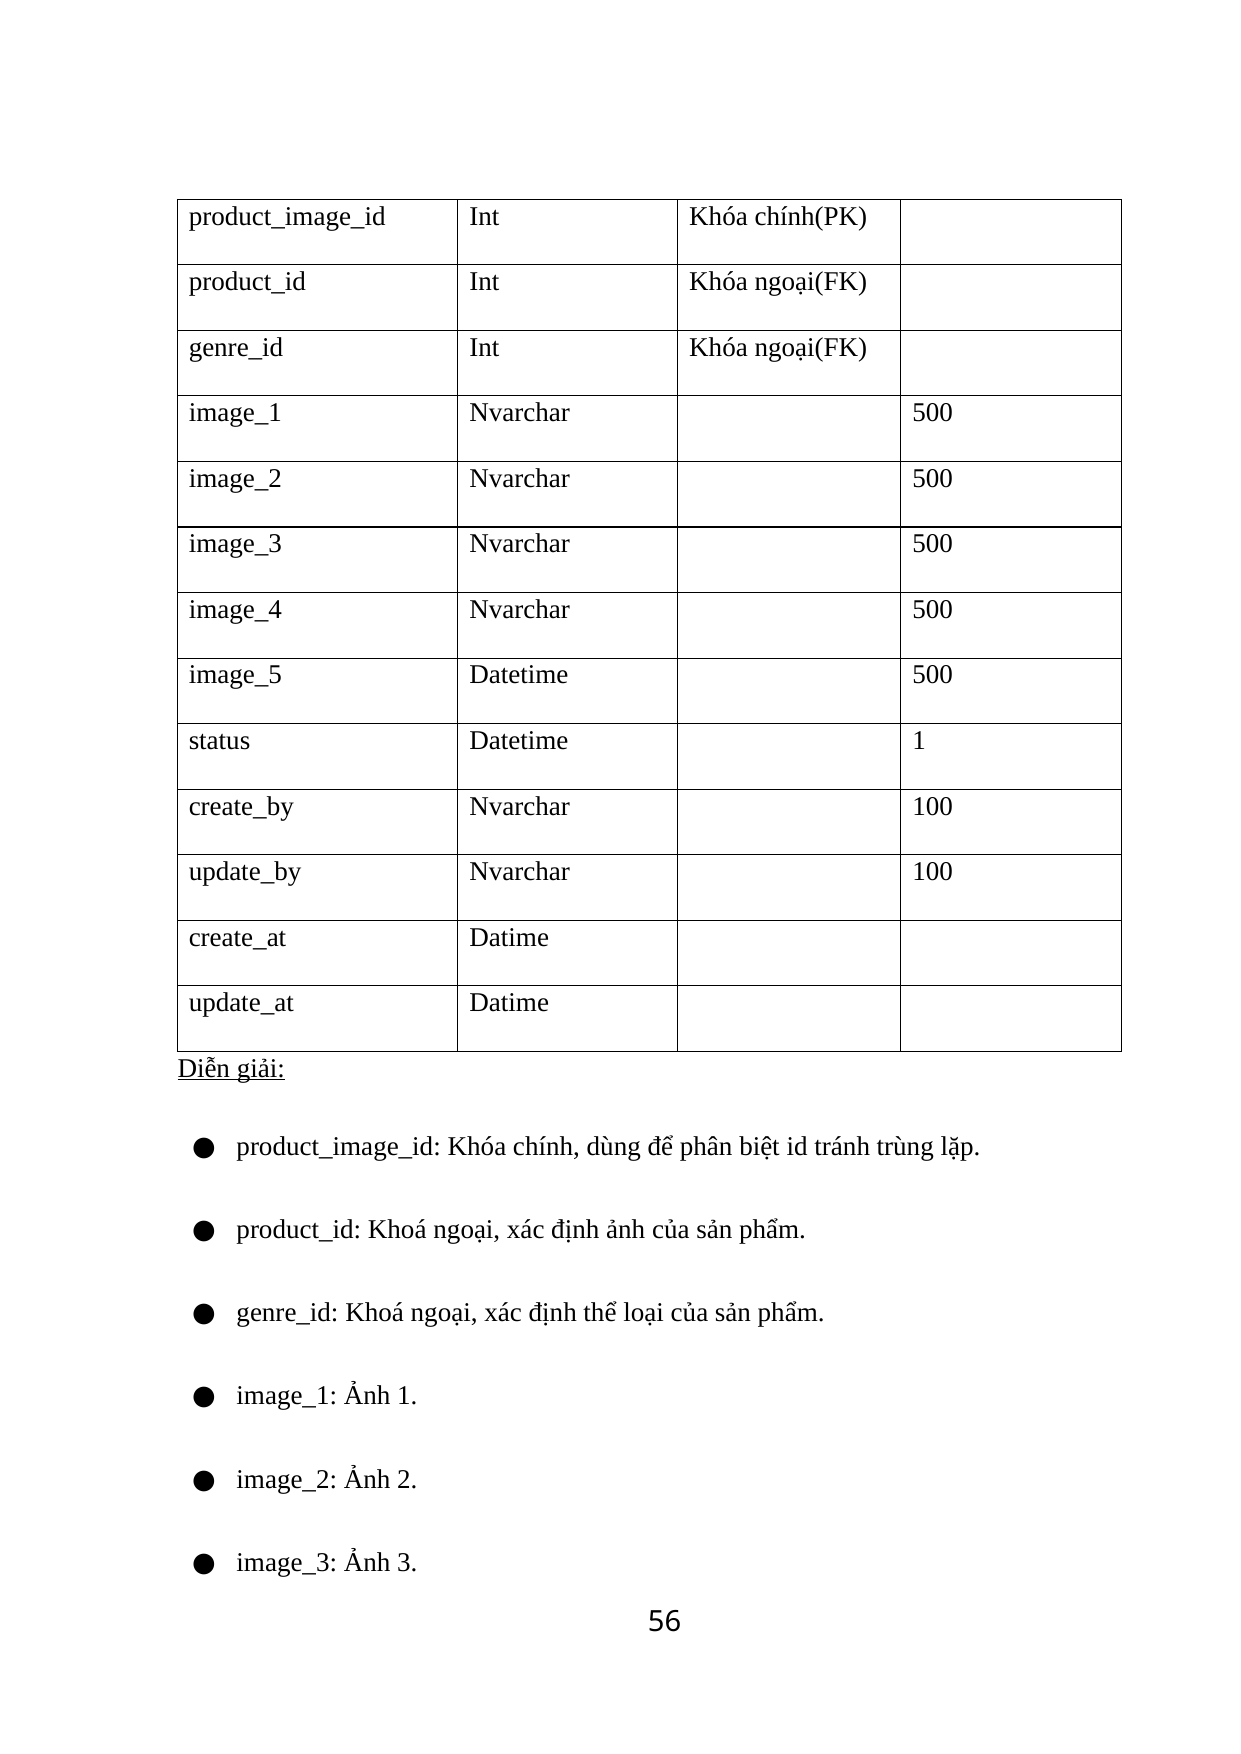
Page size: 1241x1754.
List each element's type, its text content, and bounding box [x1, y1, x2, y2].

table_cell status [178, 724, 457, 788]
table_cell 500 [901, 659, 1121, 723]
table_cell [678, 921, 900, 985]
table_cell [678, 986, 900, 1051]
list product_image_id: Khóa chính, dùng để phân biệt id tránh trùng lặp. [192, 1115, 1152, 1171]
table_cell image_4 [178, 593, 457, 657]
table_cell [678, 462, 900, 526]
table_cell Khóa ngoại(FK) [678, 331, 900, 395]
list image_3: Ảnh 3. [192, 1531, 1152, 1587]
table_cell create_at [178, 921, 457, 985]
table_cell [678, 593, 900, 657]
table_cell 500 [901, 528, 1121, 592]
table_cell [678, 396, 900, 461]
table_cell Nvarchar [458, 462, 677, 526]
table_cell 500 [901, 396, 1121, 461]
table_cell [901, 331, 1121, 395]
table_cell [678, 659, 900, 723]
table_cell Int [458, 265, 677, 330]
table_cell Int [458, 200, 677, 264]
table_cell genre_id [178, 331, 457, 395]
table_cell 100 [901, 855, 1121, 919]
table_cell [901, 265, 1121, 330]
table_cell image_2 [178, 462, 457, 526]
table_cell Nvarchar [458, 528, 677, 592]
table_cell [678, 855, 900, 919]
table_cell update_by [178, 855, 457, 919]
table_cell 500 [901, 593, 1121, 657]
list image_1: Ảnh 1. [192, 1365, 1152, 1420]
table_cell [678, 528, 900, 592]
table_cell Int [458, 331, 677, 395]
table_cell Datime [458, 986, 677, 1051]
list product_id: Khoá ngoại, xác định ảnh của sản phẩm. [192, 1198, 1152, 1254]
table_cell Datetime [458, 659, 677, 723]
list image_2: Ảnh 2. [192, 1448, 1152, 1503]
table_cell 100 [901, 790, 1121, 854]
table_cell 500 [901, 462, 1121, 526]
table_cell Nvarchar [458, 593, 677, 657]
table_cell [901, 921, 1121, 985]
table_cell Khóa chính(PK) [678, 200, 900, 264]
table_cell product_image_id [178, 200, 457, 264]
table_cell Datime [458, 921, 677, 985]
text Diễn giải: [177, 1052, 1152, 1083]
table_cell Khóa ngoại(FK) [678, 265, 900, 330]
table_cell [678, 724, 900, 788]
table_cell Nvarchar [458, 396, 677, 461]
table_cell Datetime [458, 724, 677, 788]
table_cell 1 [901, 724, 1121, 788]
table_cell Nvarchar [458, 790, 677, 854]
table_cell update_at [178, 986, 457, 1051]
table_cell image_1 [178, 396, 457, 461]
table_cell create_by [178, 790, 457, 854]
table_cell image_5 [178, 659, 457, 723]
table_cell product_id [178, 265, 457, 330]
list genre_id: Khoá ngoại, xác định thể loại của sản phẩm. [192, 1281, 1152, 1337]
table_cell [678, 790, 900, 854]
table_cell [901, 200, 1121, 264]
table_cell [901, 986, 1121, 1051]
table_cell image_3 [178, 528, 457, 592]
table_cell Nvarchar [458, 855, 677, 919]
